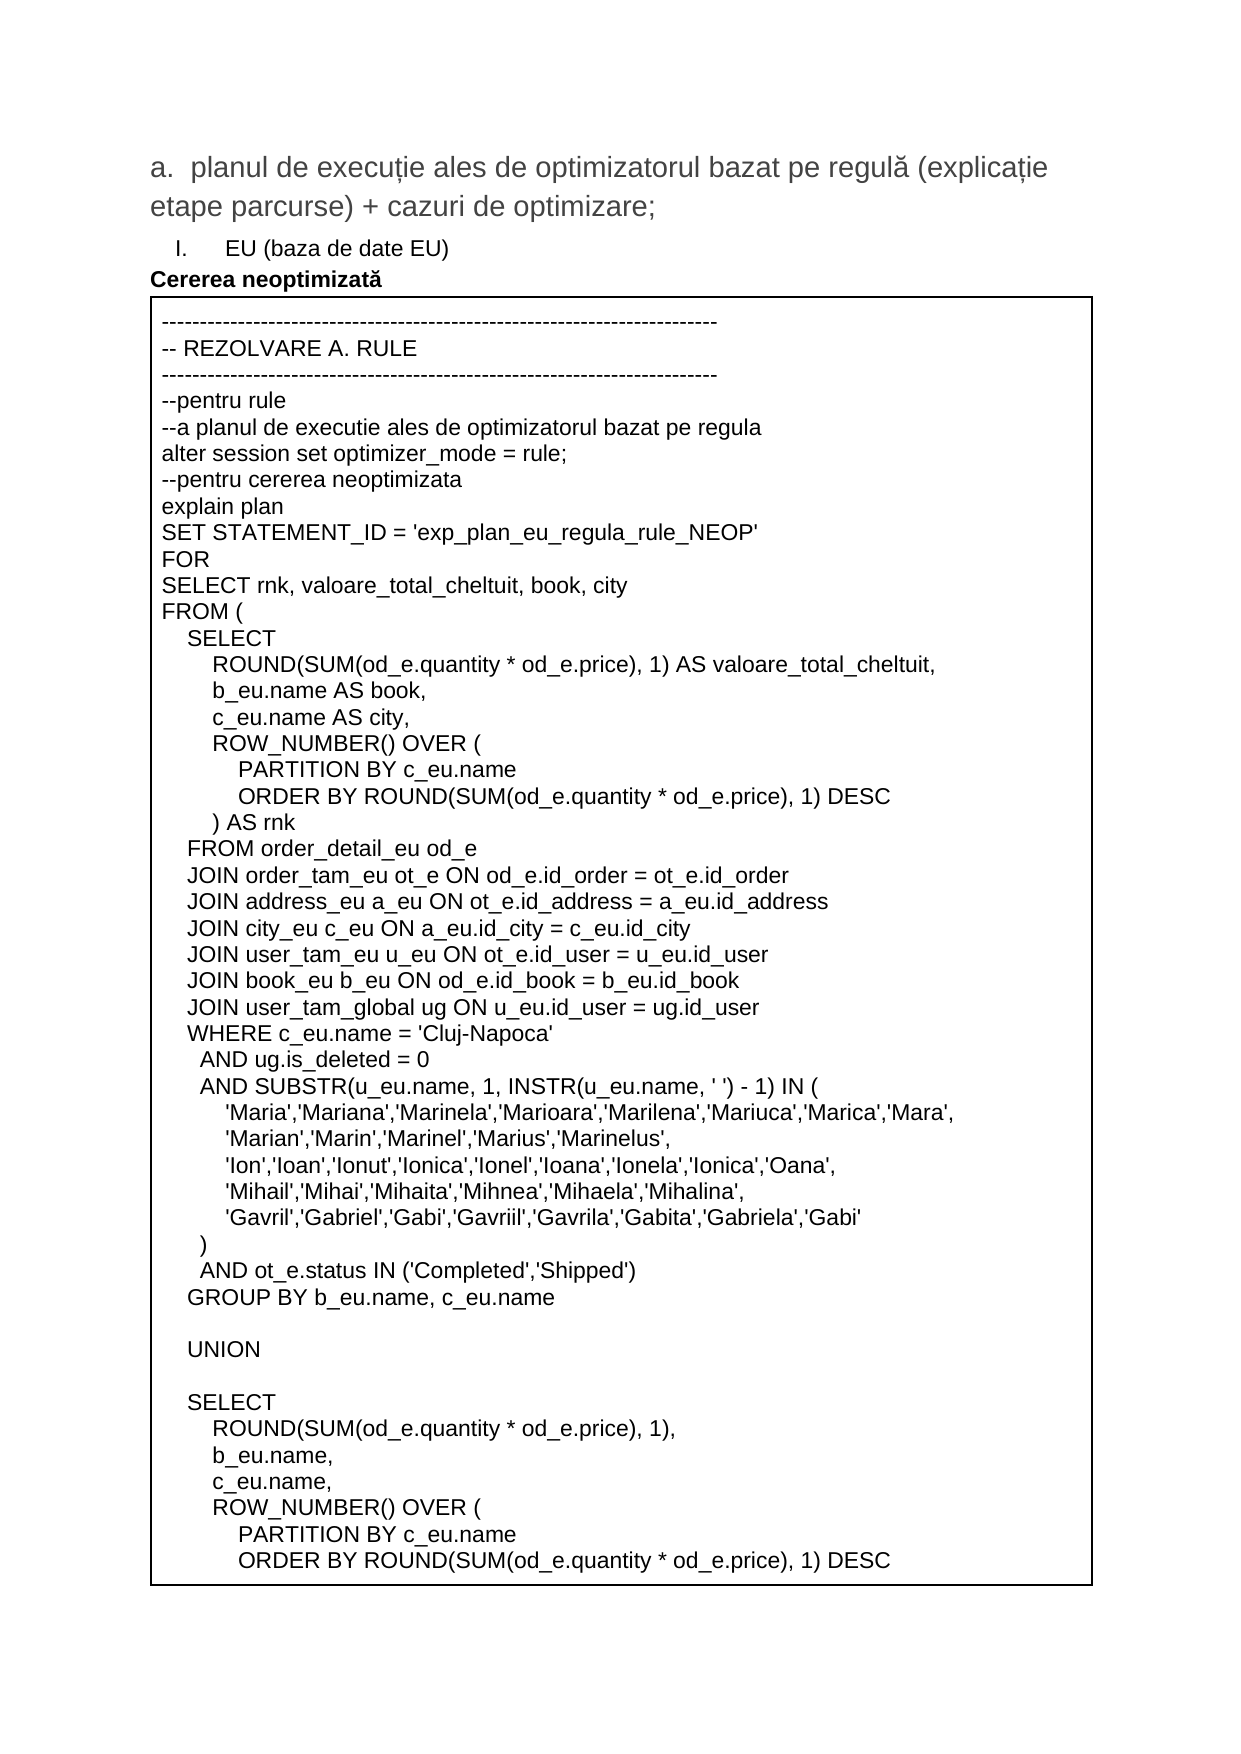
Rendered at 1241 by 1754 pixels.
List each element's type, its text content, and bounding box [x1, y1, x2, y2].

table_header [152, 298, 1091, 1584]
text Cererea neoptimizată [150, 266, 1090, 292]
subtitle a. planul de execuție ales de optimizatorul bazat pe regulă (explicație etape parcurse) + cazuri de optimizare; [150, 150, 1090, 222]
list EU (baza de date EU) [187, 235, 1090, 262]
